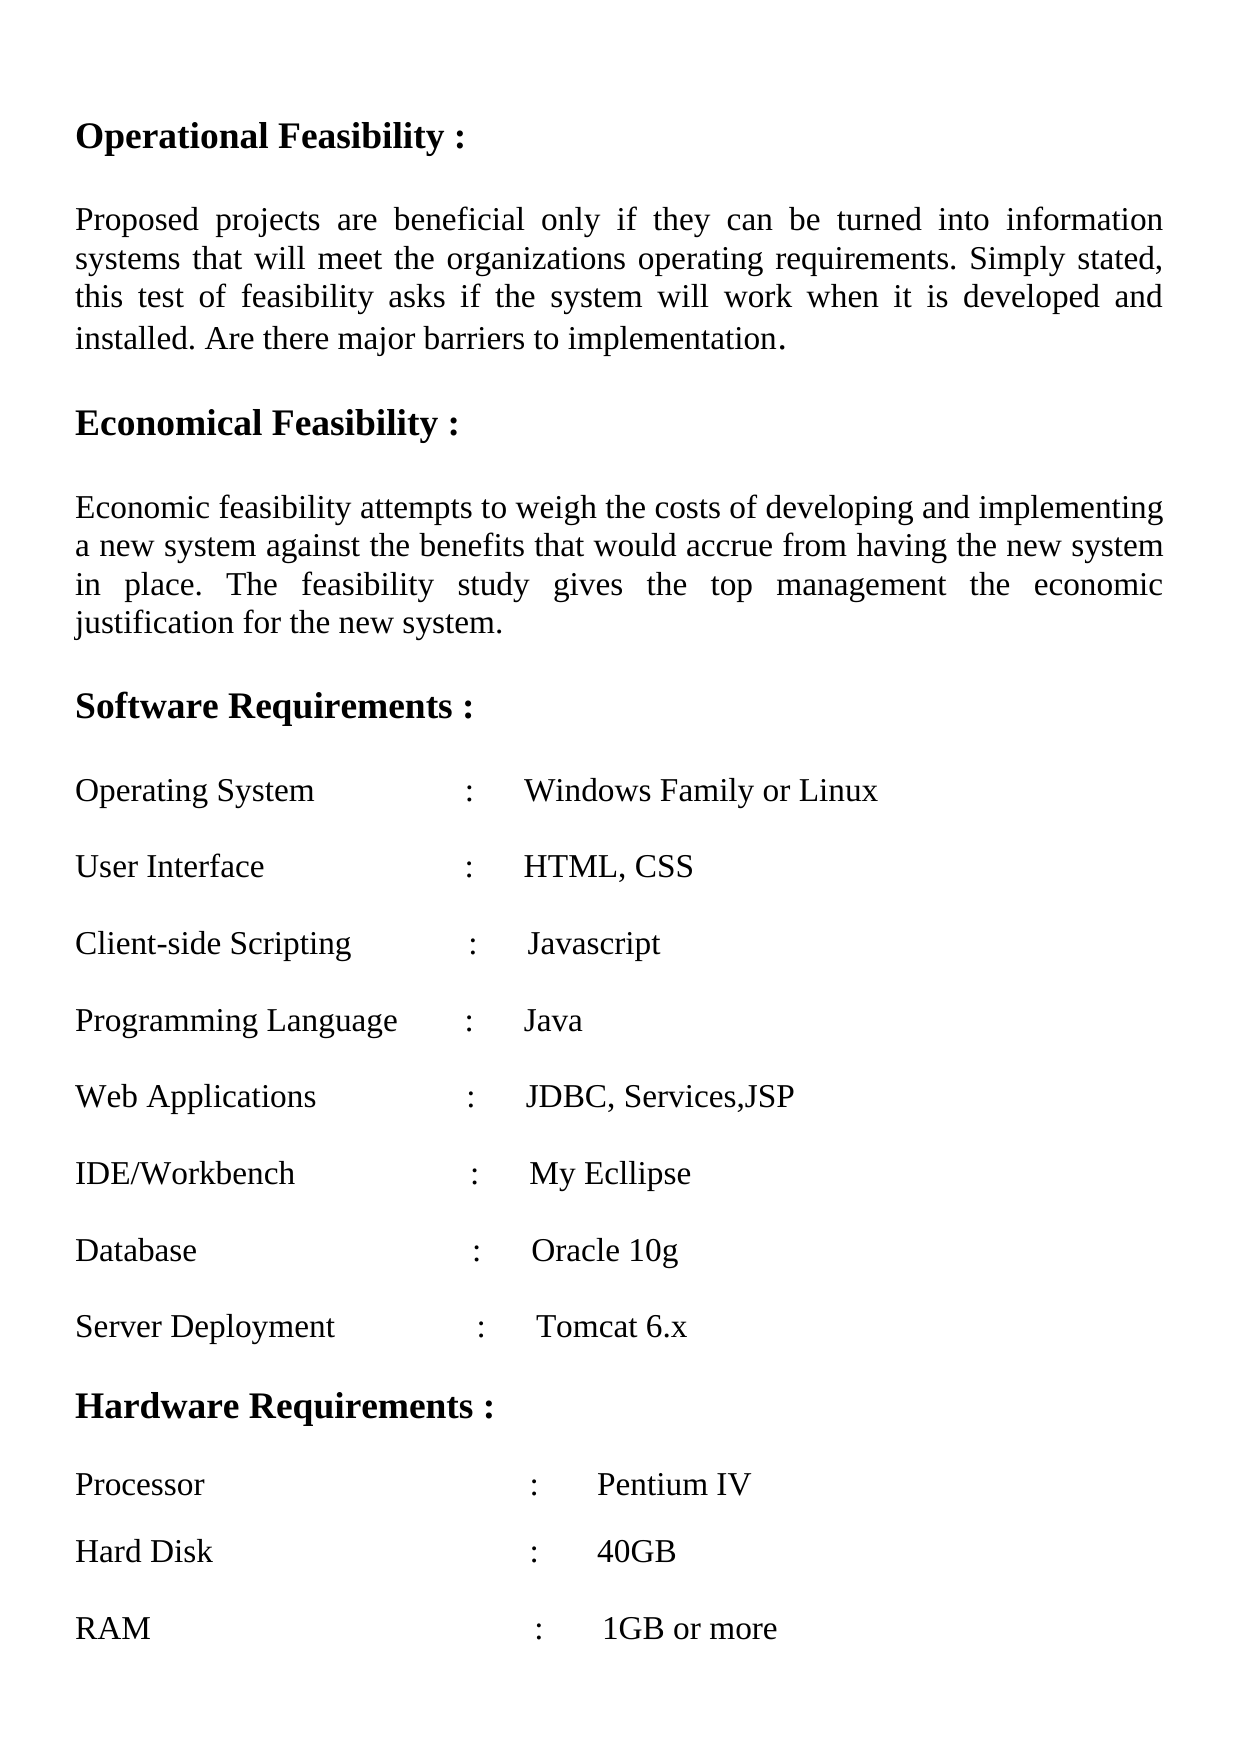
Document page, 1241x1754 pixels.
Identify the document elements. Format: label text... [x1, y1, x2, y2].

text Proposed projects are beneficial only if they can be turned into information systems that will meet the organizations operating requirements. Simply stated, this test of feasibility asks if the system will work when it is developed and installed. Are there major barriers to implementation. [75, 199, 1165, 358]
text Hardware Requirements : [75, 1383, 1165, 1426]
text Operational Feasibility : [75, 113, 1165, 156]
text Operating System : Windows Family or Linux [75, 770, 1165, 808]
text Software Requirements : [75, 683, 1165, 727]
text Hard Disk : 40GB [75, 1532, 1165, 1570]
text Client-side Scripting : Javascript [75, 923, 1165, 961]
text Web Applications : JDBC, Services,JSP [75, 1076, 1165, 1115]
text Database : Oracle 10g [75, 1230, 1165, 1268]
text IDE/Workbench : My Ecllipse [75, 1153, 1165, 1191]
text User Interface : HTML, CSS [75, 846, 1165, 885]
text RAM : 1GB or more [75, 1608, 1165, 1647]
text Server Deployment : Tomcat 6.x [75, 1306, 1165, 1345]
text Programming Language : Java [75, 1000, 1165, 1038]
text Economic feasibility attempts to weigh the costs of developing and implementing a new system against the benefits that would accrue from having the new system in place. The feasibility study gives the top management the economic justification for the new system. [75, 487, 1165, 640]
text Processor : Pentium IV [75, 1464, 1165, 1503]
text Economical Feasibility : [75, 401, 1165, 444]
